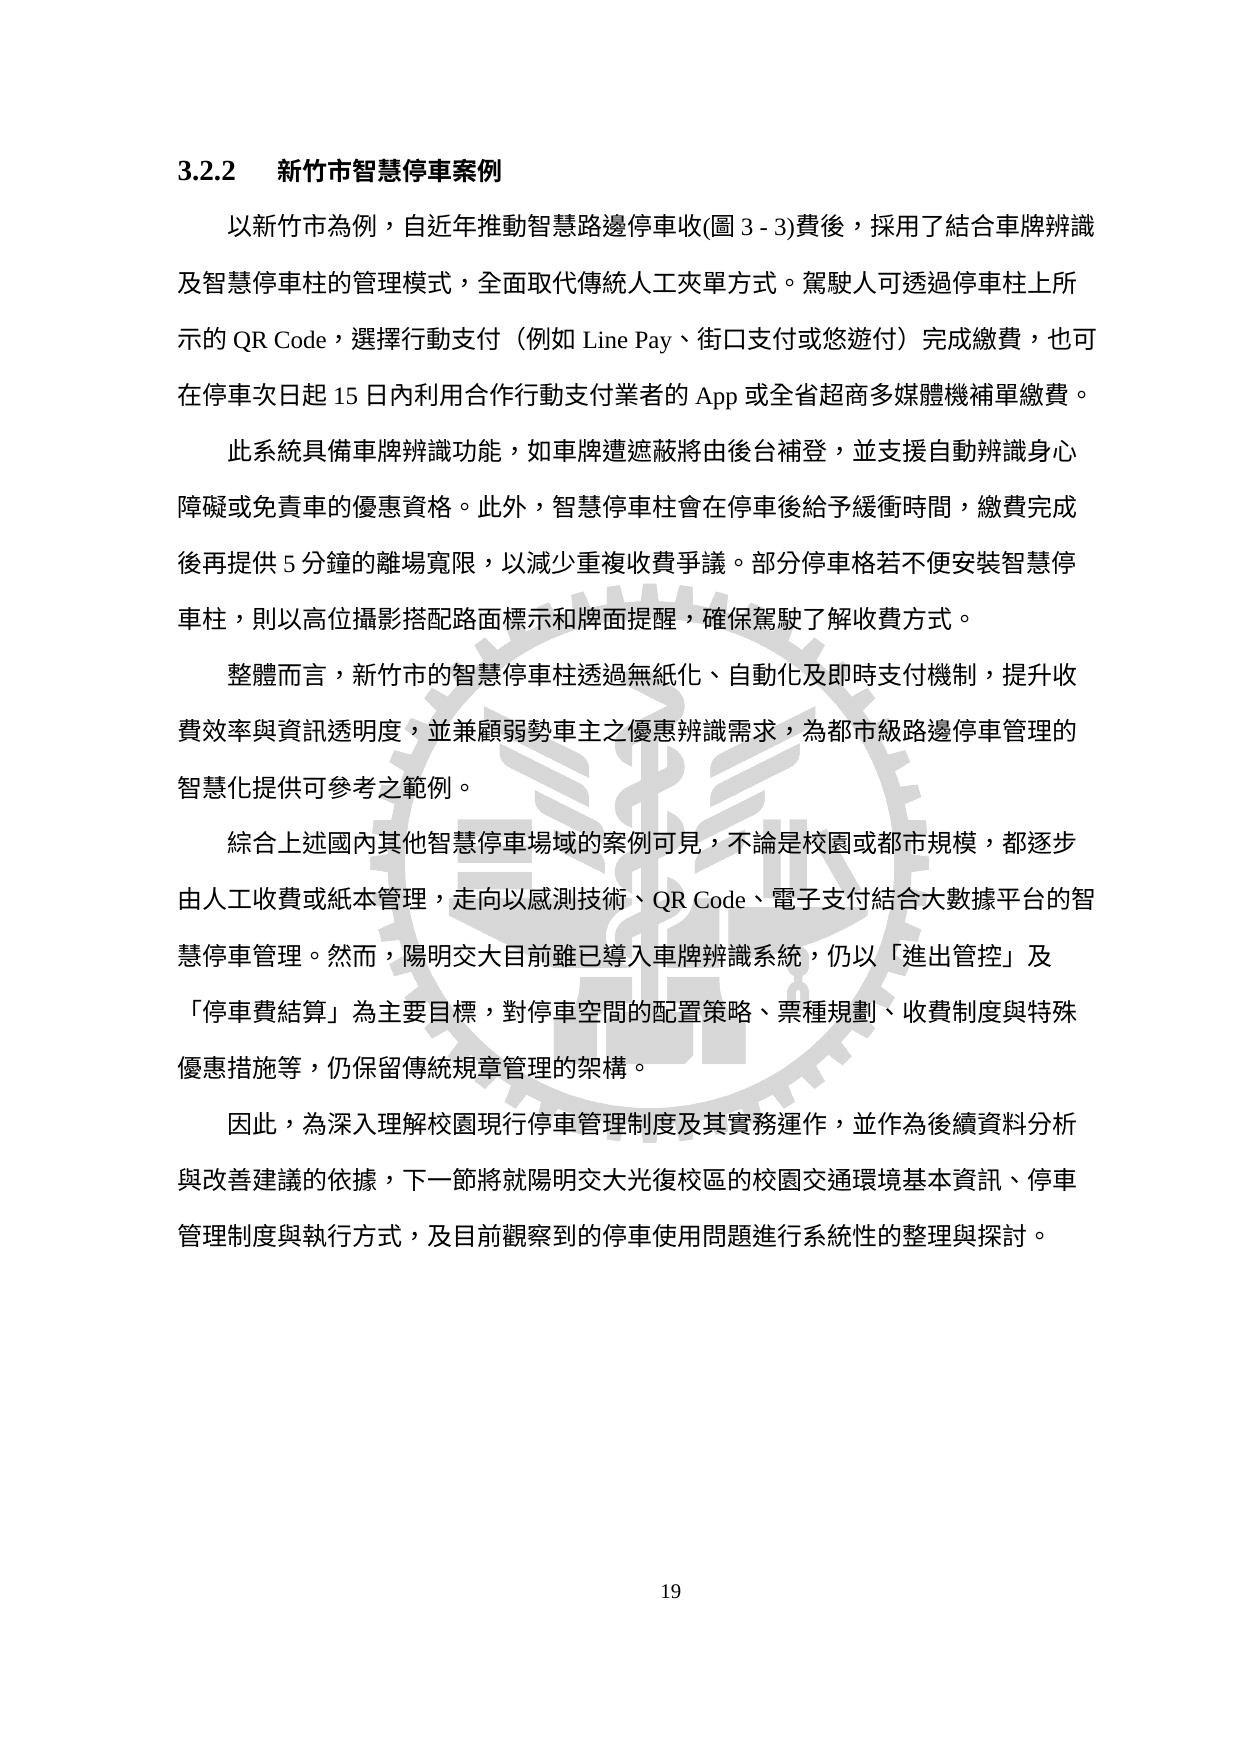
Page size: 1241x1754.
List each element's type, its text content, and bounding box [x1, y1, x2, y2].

text 整體而言，新竹市的智慧停車柱透過無紙化、自動化及即時支付機制，提升收費效率與資訊透明度，並兼顧弱勢車主之優惠辨識需求，為都市級路邊停車管理的智慧化提供可參考之範例。 [177, 655, 1097, 805]
text 以新竹市為例，自近年推動智慧路邊停車收(圖3 - 3)費後，採用了結合車牌辨識及智慧停車柱的管理模式，全面取代傳統人工夾單方式。駕駛人可透過停車柱上所示的 QR Code，選擇行動支付（例如 Line Pay、街口支付或悠遊付）完成繳費，也可在停車次日起 15 日內利用合作行動支付業者的 App 或全省超商多媒體機補單繳費。 [177, 206, 1097, 412]
text 因此，為深入理解校園現行停車管理制度及其實務運作，並作為後續資料分析與改善建議的依據，下一節將就陽明交大光復校區的校園交通環境基本資訊、停車管理制度與執行方式，及目前觀察到的停車使用問題進行系統性的整理與探討。 [177, 1104, 1097, 1254]
text 綜合上述國內其他智慧停車場域的案例可見，不論是校園或都市規模，都逐步由人工收費或紙本管理，走向以感測技術、QR Code、電子支付結合大數據平台的智慧停車管理。然而，陽明交大目前雖已導入車牌辨識系統，仍以「進出管控」及「停車費結算」為主要目標，對停車空間的配置策略、票種規劃、收費制度與特殊優惠措施等，仍保留傳統規章管理的架構。 [177, 823, 1097, 1086]
text 此系統具備車牌辨識功能，如車牌遭遮蔽將由後台補登，並支援自動辨識身心障礙或免責車的優惠資格。此外，智慧停車柱會在停車後給予緩衝時間，繳費完成後再提供 5 分鐘的離場寬限，以減少重複收費爭議。部分停車格若不便安裝智慧停車柱，則以高位攝影搭配路面標示和牌面提醒，確保駕駛了解收費方式。 [177, 431, 1097, 637]
subtitle 新竹市智慧停車案例 [162, 151, 1097, 188]
